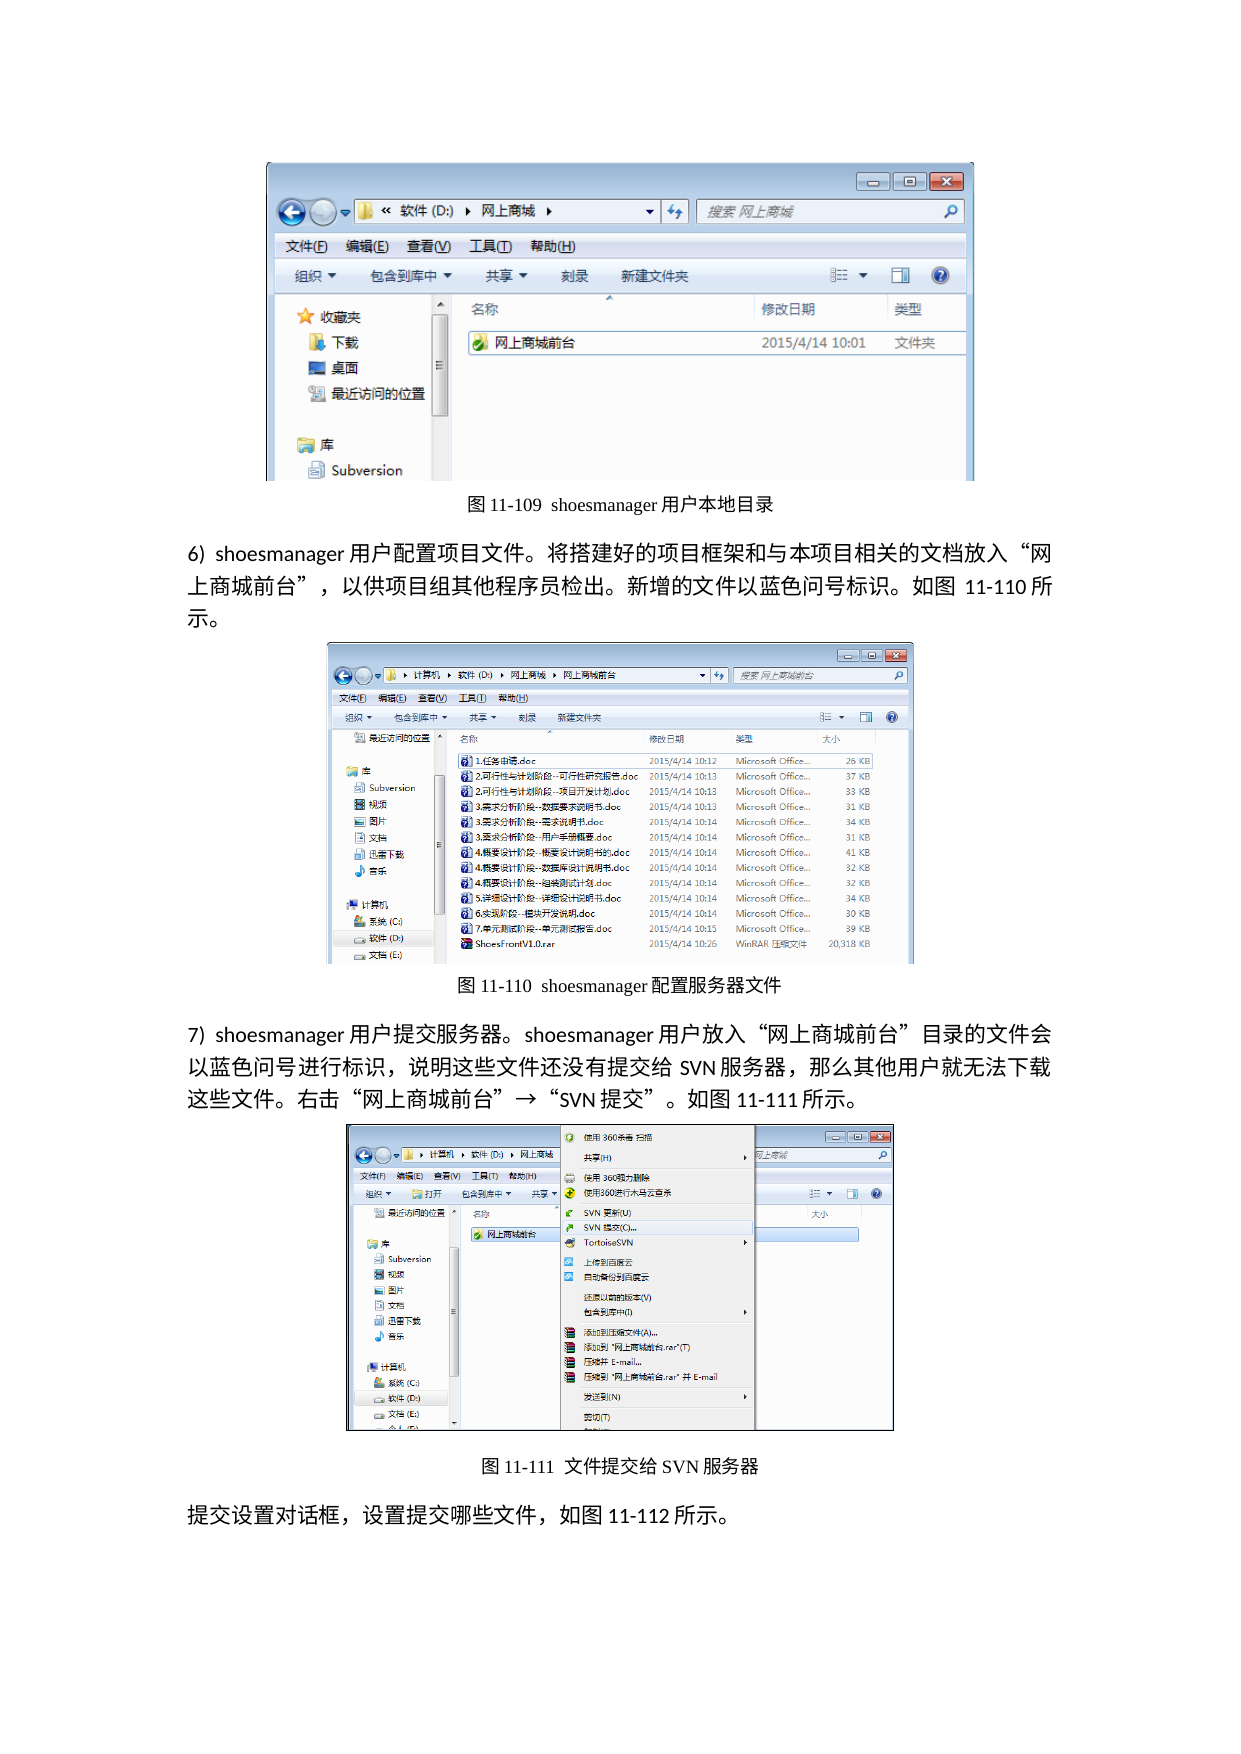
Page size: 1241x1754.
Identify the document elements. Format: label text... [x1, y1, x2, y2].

text 6) shoesmanager用户配置项目文件。将搭建好的项目框架和与本项目相关的文档放入“网上商城前台”，以供项目组其他程序员检出。新增的文件以蓝色问号标识。如图11-110所示。 [187, 536, 1053, 633]
text 图11-111 文件提交给SVN服务器 [187, 1449, 1053, 1481]
text 提交设置对话框，设置提交哪些文件，如图11-112所示。 [187, 1498, 1053, 1530]
picture [266, 162, 975, 481]
text 7) shoesmanager用户提交服务器。shoesmanager用户放入“网上商城前台”目录的文件会以蓝色问号进行标识，说明这些文件还没有提交给SVN服务器，那么其他用户就无法下载这些文件。右击“网上商城前台”→“SVN提交”。如图11-111所示。 [187, 1017, 1053, 1114]
picture [347, 1125, 893, 1430]
picture [326, 642, 914, 964]
text 图11-110 shoesmanager配置服务器文件 [187, 968, 1053, 1000]
text 图11-109 shoesmanager用户本地目录 [187, 487, 1053, 519]
